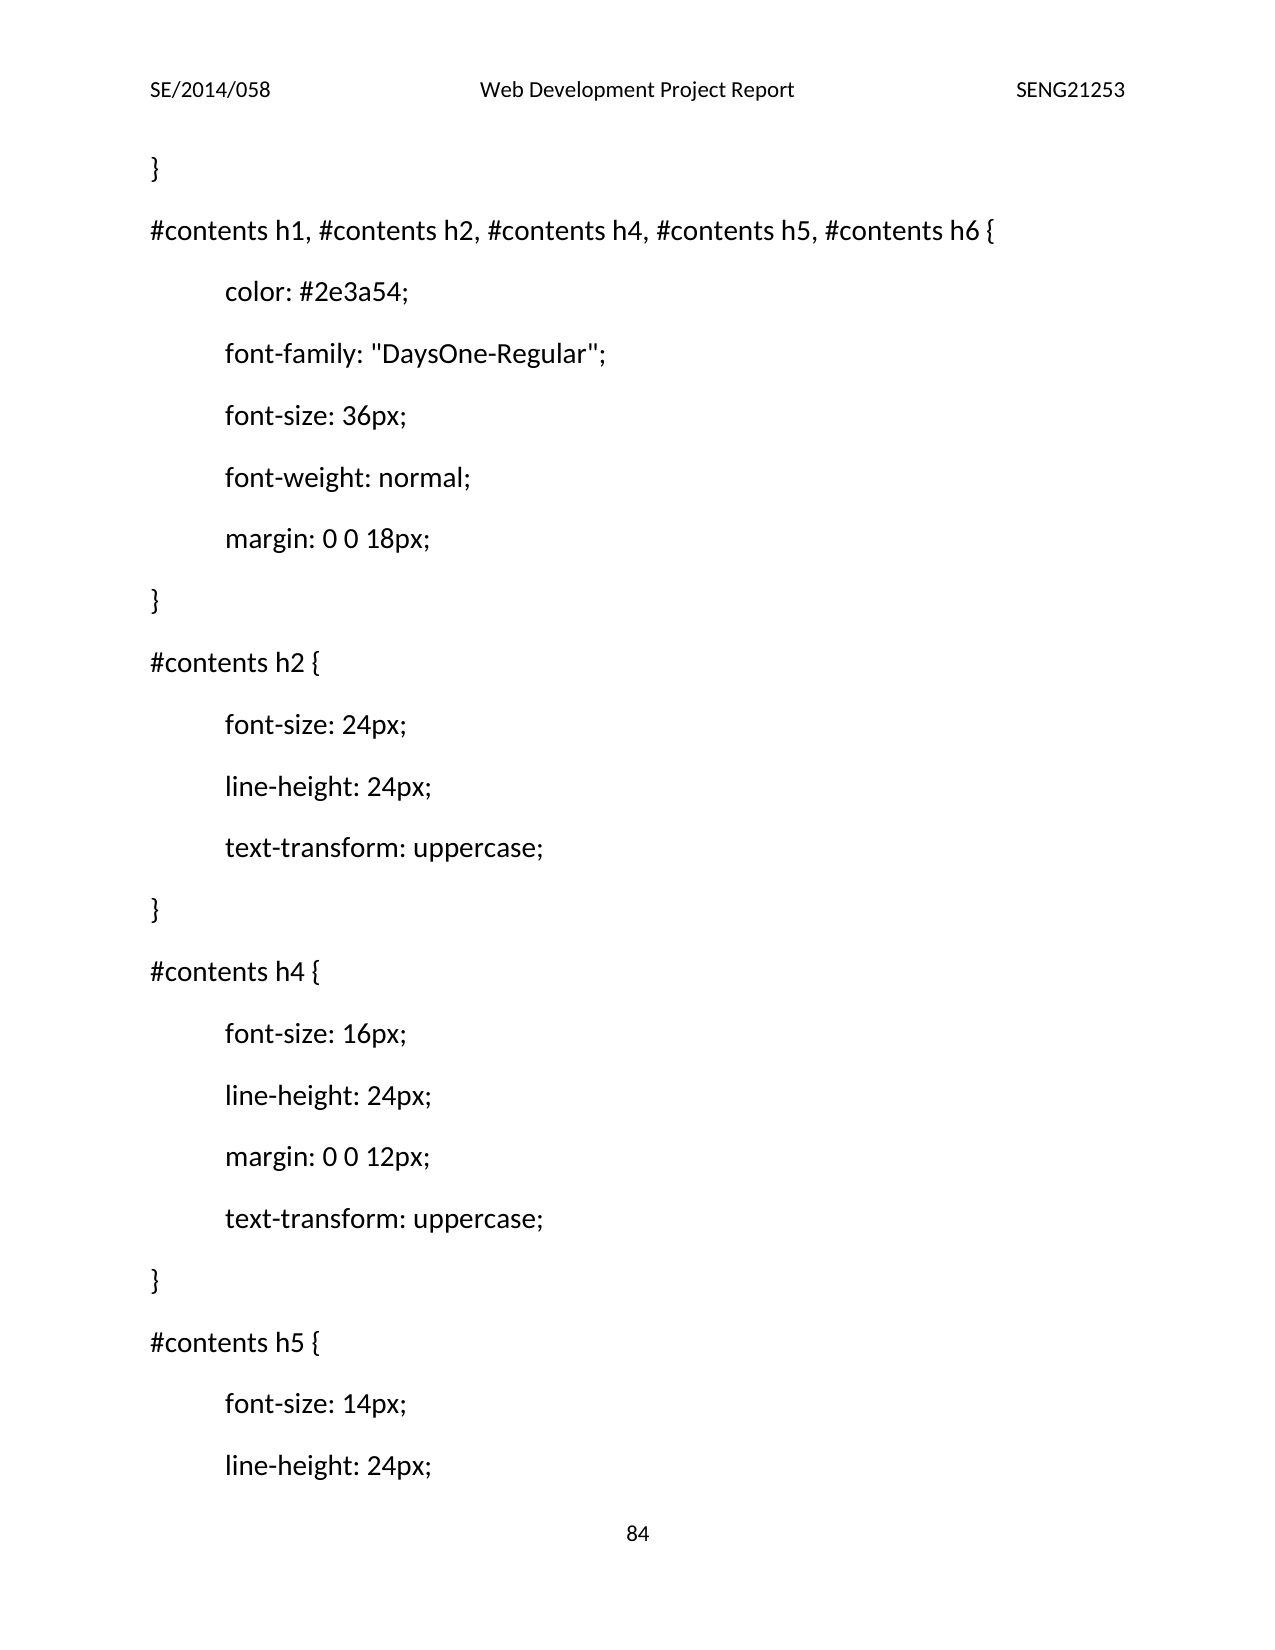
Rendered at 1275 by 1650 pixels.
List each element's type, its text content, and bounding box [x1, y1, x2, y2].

text font-weight: normal; [150, 459, 1125, 494]
text #contents h1, #contents h2, #contents h4, #contents h5, #contents h6 { [150, 212, 1125, 247]
text font-size: 36px; [150, 397, 1125, 433]
text margin: 0 0 12px; [150, 1138, 1125, 1174]
text #contents h4 { [150, 953, 1125, 989]
text line-height: 24px; [150, 1447, 1125, 1483]
text line-height: 24px; [150, 768, 1125, 803]
text #contents h2 { [150, 644, 1125, 680]
text } [150, 582, 1125, 618]
text color: #2e3a54; [150, 273, 1125, 309]
text font-family: "DaysOne-Regular"; [150, 335, 1125, 371]
text } [150, 891, 1125, 927]
text font-size: 24px; [150, 706, 1125, 742]
text line-height: 24px; [150, 1077, 1125, 1112]
text margin: 0 0 18px; [150, 521, 1125, 556]
text font-size: 16px; [150, 1015, 1125, 1050]
text text-transform: uppercase; [150, 1200, 1125, 1236]
text } [150, 150, 1125, 186]
text #contents h5 { [150, 1324, 1125, 1359]
text } [150, 1262, 1125, 1297]
text text-transform: uppercase; [150, 829, 1125, 865]
text font-size: 14px; [150, 1385, 1125, 1421]
